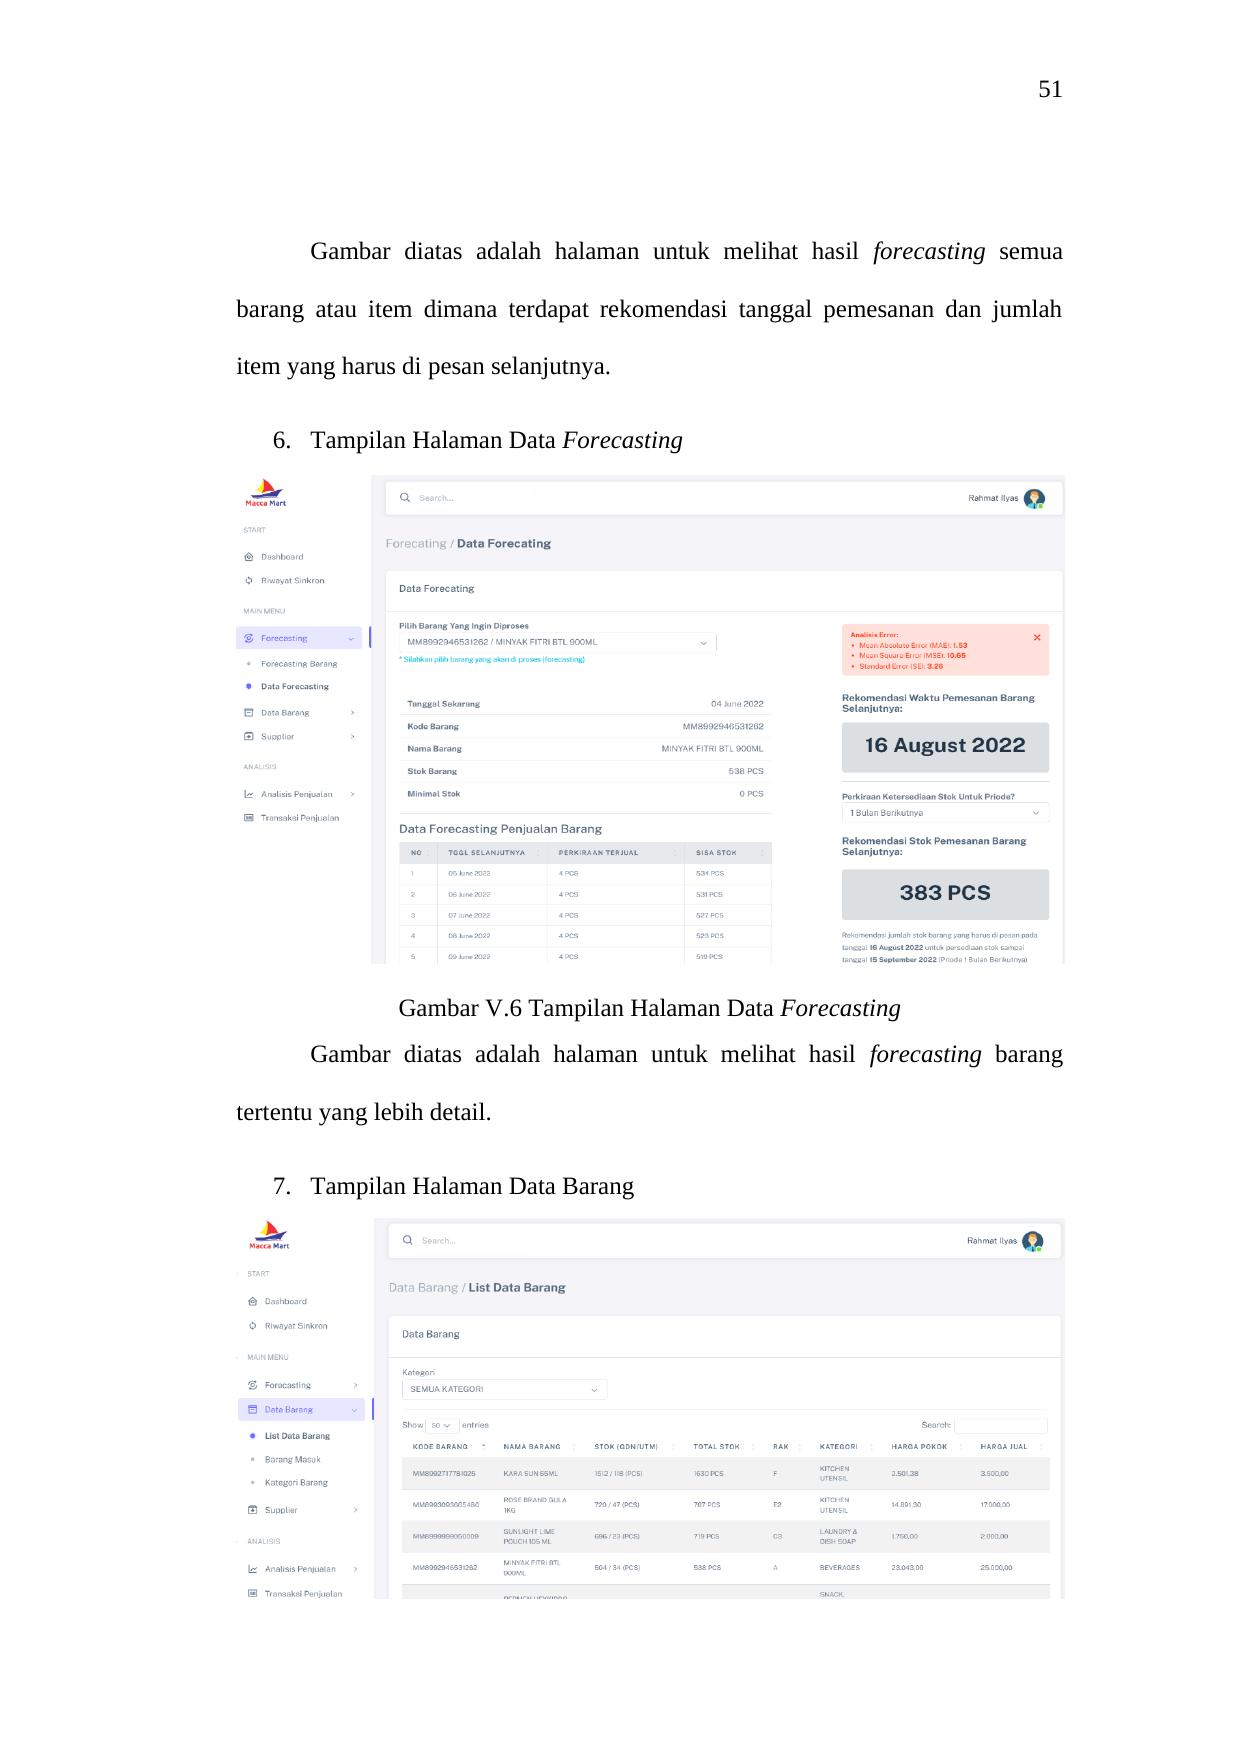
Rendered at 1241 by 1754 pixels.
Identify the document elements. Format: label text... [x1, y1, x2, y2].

picture [236, 1218, 1066, 1599]
list Tampilan Halaman Data Barang [273, 1154, 1063, 1204]
text Gambar V.6 Tampilan Halaman Data Forecasting [236, 964, 1063, 1027]
picture [236, 475, 1066, 964]
list Tampilan Halaman Data Forecasting [273, 409, 1063, 459]
list Gambar diatas adalah halaman untuk melihat hasil forecasting semua barang atau item dimana terdapat rekomendasi tanggal pemesanan dan jumlah item yang harus di pesan selanjutnya. [236, 236, 1063, 380]
text Gambar diatas adalah halaman untuk melihat hasil forecasting barang tertentu yang lebih detail. [236, 1039, 1063, 1125]
